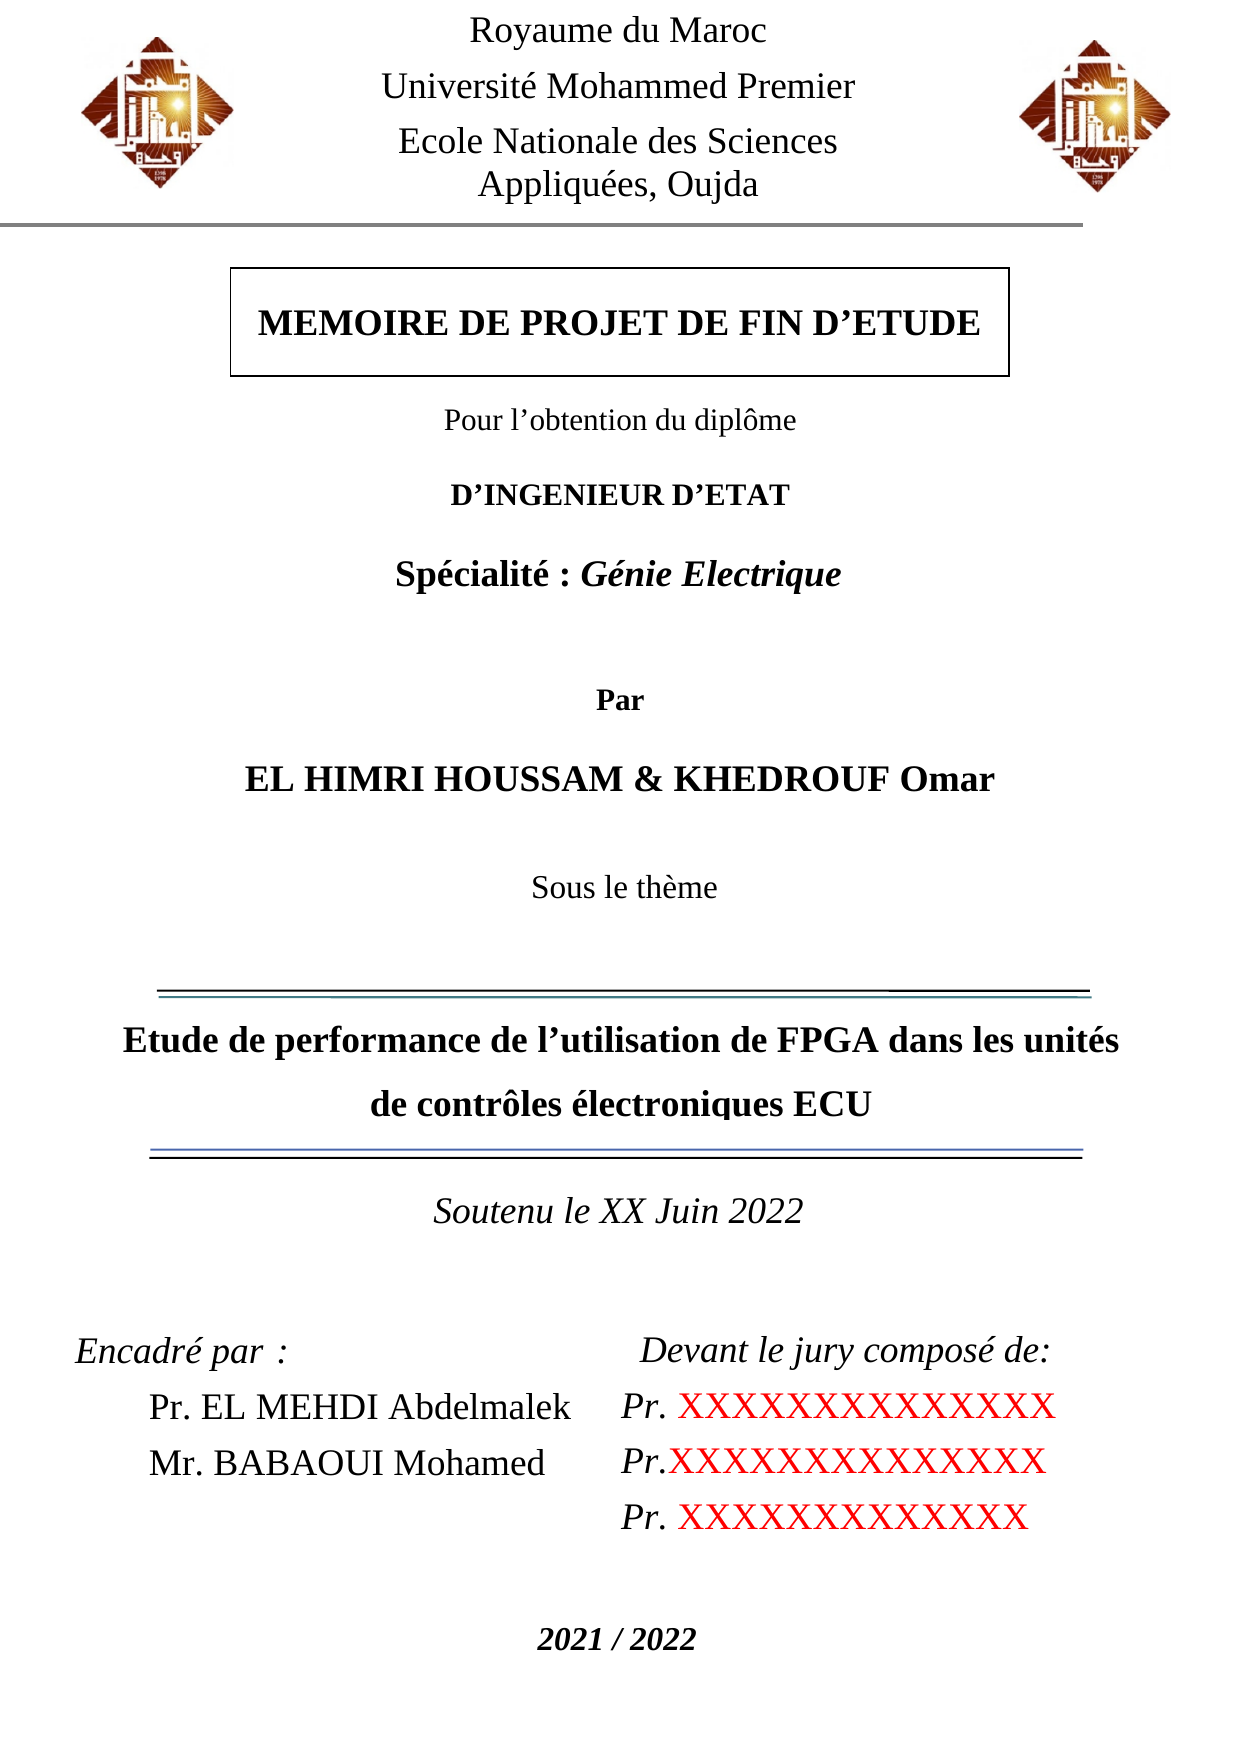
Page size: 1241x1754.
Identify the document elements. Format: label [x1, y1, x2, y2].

picture [68, 37, 237, 193]
picture [1006, 40, 1174, 197]
